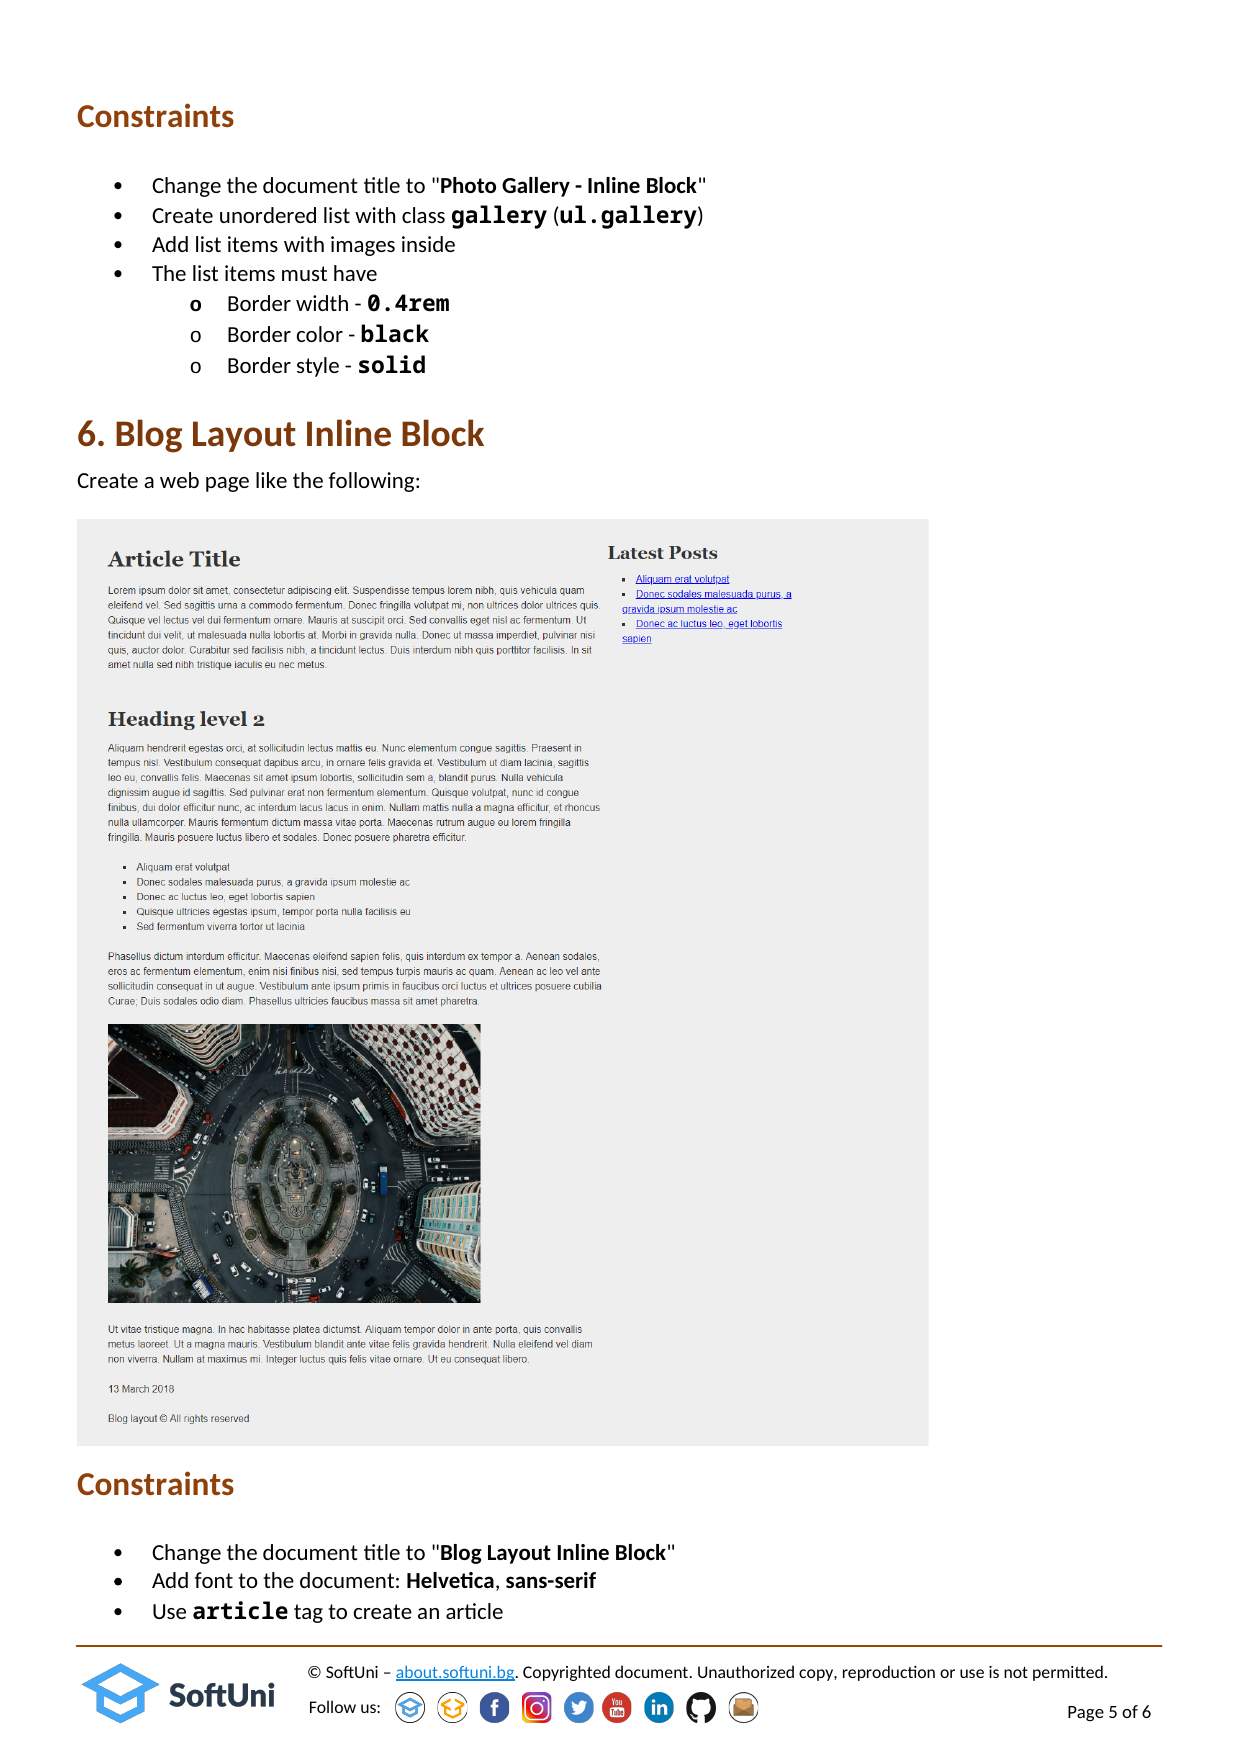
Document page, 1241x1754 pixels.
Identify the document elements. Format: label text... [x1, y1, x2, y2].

picture [395, 1692, 425, 1723]
list Create unordered list with class gallery (ul.gallery) [114, 199, 1163, 231]
list The list items must have [114, 259, 1163, 287]
subtitle Constraints [77, 1463, 1163, 1503]
picture [75, 1658, 281, 1729]
list Change the document title to "Photo Gallery - Inline Block" [114, 171, 1163, 199]
picture [658, 1705, 667, 1714]
picture [665, 1692, 674, 1701]
list Border color - black [189, 318, 1163, 349]
picture [728, 1692, 759, 1723]
list Add font to the document: Helvetica, sans-serif [114, 1567, 1163, 1594]
list Add list items with images inside [114, 231, 1163, 259]
picture [602, 1692, 632, 1723]
picture [644, 1692, 653, 1701]
picture [76, 519, 929, 1446]
list Border width - 0.4rem [189, 287, 1163, 318]
picture [564, 1692, 594, 1723]
subtitle Blog Layout Inline Block [77, 409, 1163, 455]
picture [686, 1692, 716, 1723]
subtitle Constraints [77, 95, 1163, 136]
picture [479, 1692, 510, 1723]
picture [644, 1714, 653, 1723]
picture [522, 1692, 552, 1723]
list Border style - solid [189, 349, 1163, 380]
picture [665, 1714, 674, 1723]
text Create a web page like the following: [77, 466, 1163, 494]
picture [437, 1692, 468, 1723]
list Change the document title to "Blog Layout Inline Block" [114, 1538, 1163, 1567]
list Use article tag to create an article [114, 1594, 1163, 1626]
